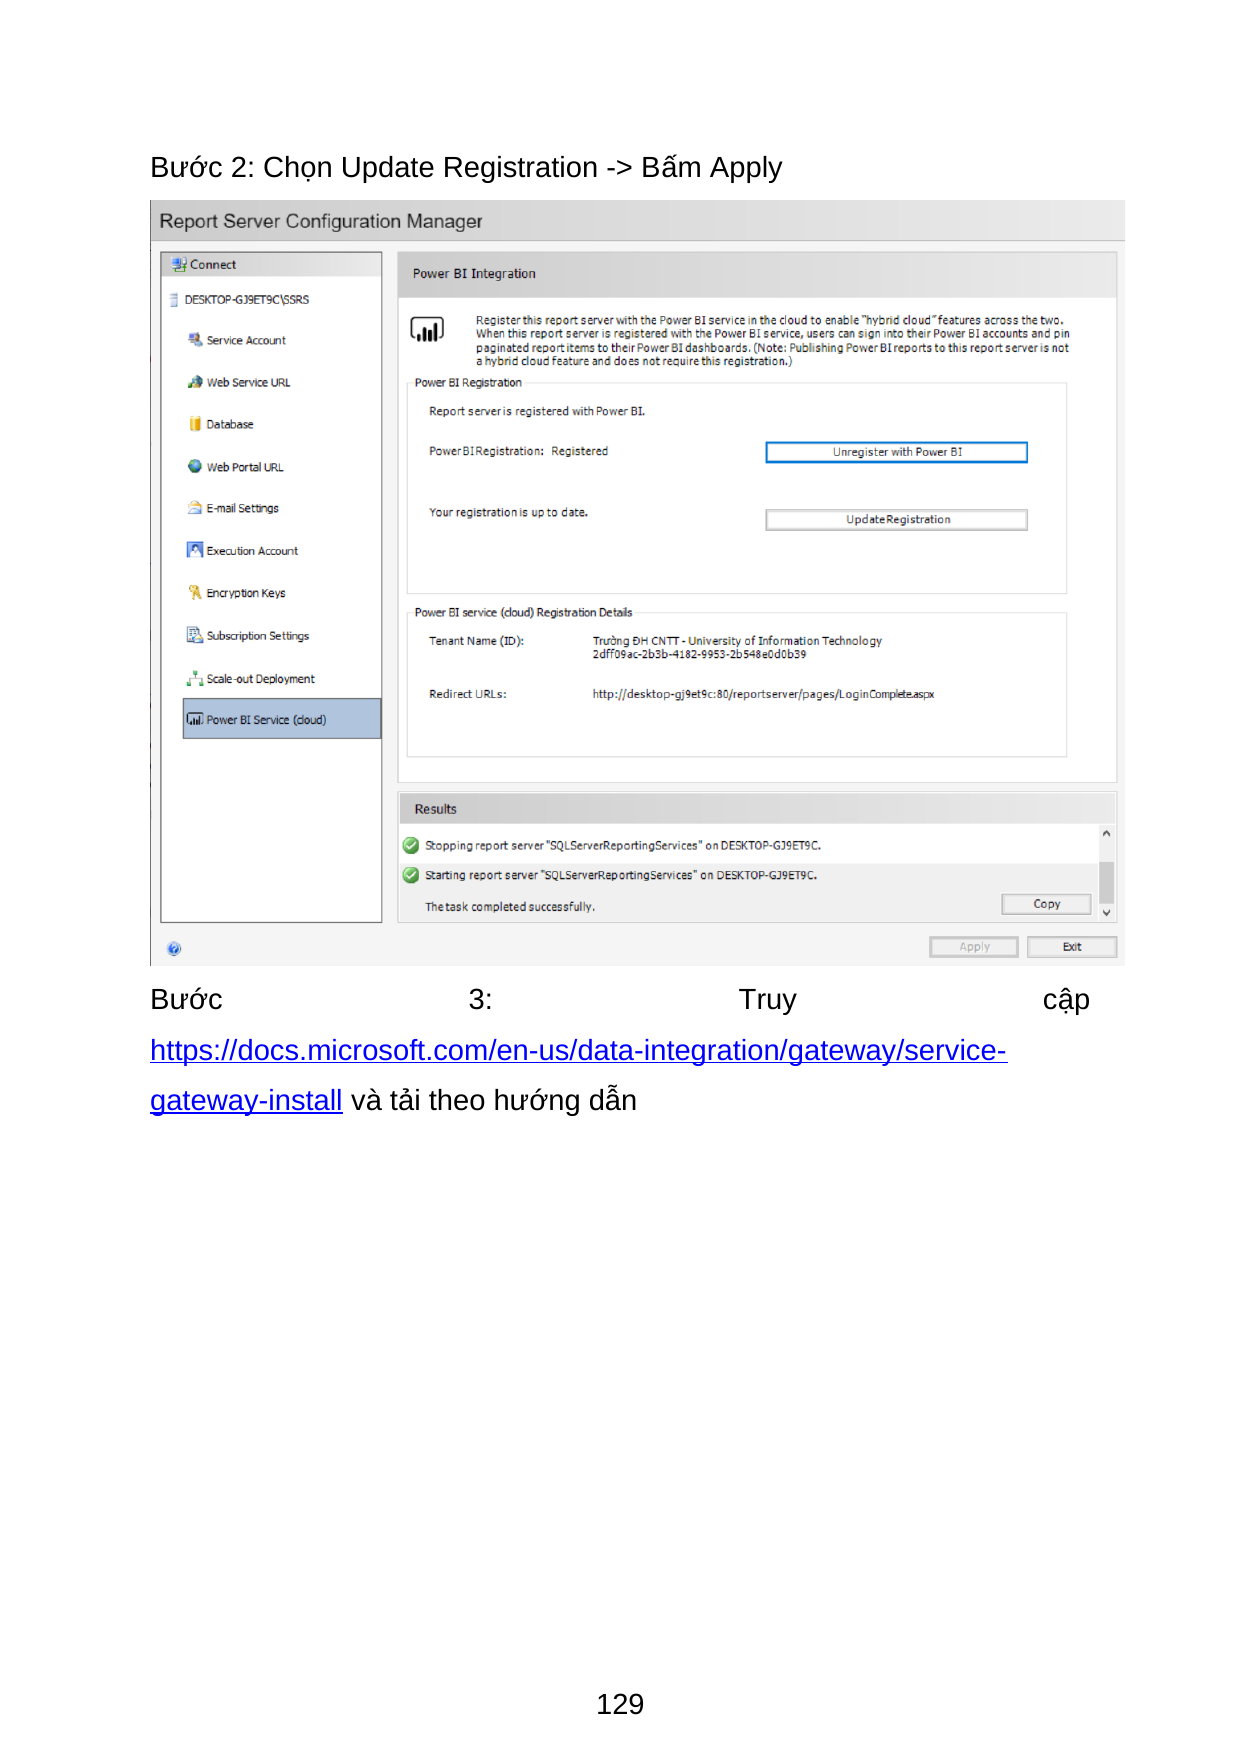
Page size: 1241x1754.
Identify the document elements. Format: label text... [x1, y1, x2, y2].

text Bước 3: Truy cập https://docs.microsoft.com/en-us/data-integration/gateway/service-gateway-install và tải theo hướng dẫn [150, 982, 1090, 1116]
picture [150, 200, 1125, 966]
text Bước 2: Chọn Update Registration -> Bấm Apply [150, 150, 1090, 183]
